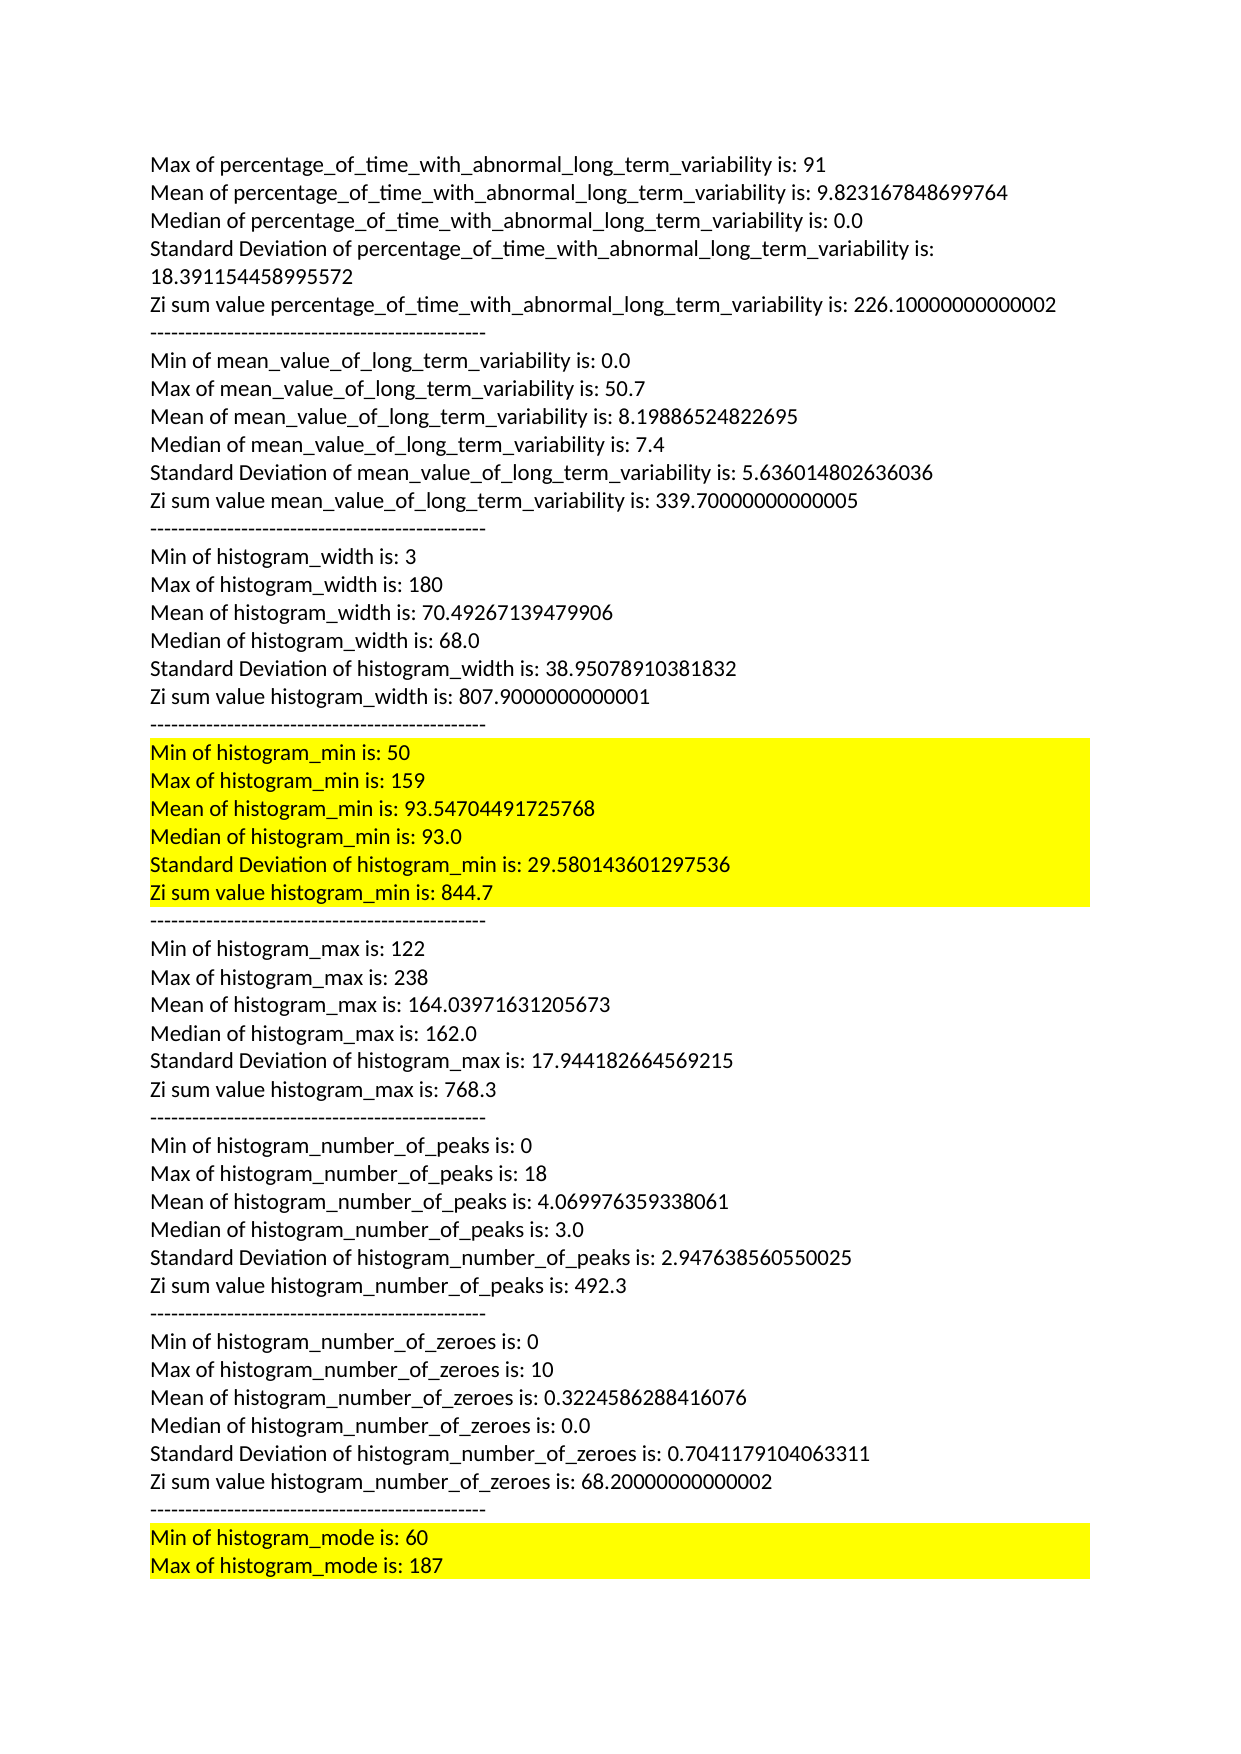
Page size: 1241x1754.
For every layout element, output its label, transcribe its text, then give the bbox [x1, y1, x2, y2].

text ------------------------------------------------ [150, 1103, 1090, 1131]
text Min of histogram_number_of_peaks is: 0 [150, 1131, 1090, 1159]
text Mean of percentage_of_time_with_abnormal_long_term_variability is: 9.823167848699764 [150, 178, 1090, 206]
text ------------------------------------------------ [150, 1495, 1090, 1523]
text ------------------------------------------------ [150, 710, 1090, 738]
text Median of histogram_number_of_peaks is: 3.0 [150, 1215, 1090, 1243]
text Standard Deviation of histogram_number_of_zeroes is: 0.7041179104063311 [150, 1439, 1090, 1467]
text Mean of mean_value_of_long_term_variability is: 8.19886524822695 [150, 402, 1090, 430]
text ------------------------------------------------ [150, 1299, 1090, 1327]
text Median of histogram_width is: 68.0 [150, 626, 1090, 654]
text Min of histogram_number_of_zeroes is: 0 [150, 1327, 1090, 1355]
text Standard Deviation of histogram_width is: 38.95078910381832 [150, 654, 1090, 682]
text Zi sum value histogram_number_of_zeroes is: 68.20000000000002 [150, 1467, 1090, 1495]
text Zi sum value histogram_number_of_peaks is: 492.3 [150, 1271, 1090, 1299]
text Max of mean_value_of_long_term_variability is: 50.7 [150, 374, 1090, 402]
text Max of histogram_number_of_zeroes is: 10 [150, 1355, 1090, 1383]
text Standard Deviation of percentage_of_time_with_abnormal_long_term_variability is: 18.391154458995572 [150, 234, 1090, 290]
text Min of histogram_mode is: 60 [150, 1523, 1090, 1551]
text Zi sum value histogram_width is: 807.9000000000001 [150, 682, 1090, 710]
text Zi sum value histogram_max is: 768.3 [150, 1075, 1090, 1103]
text Zi sum value histogram_min is: 844.7 [150, 878, 1090, 907]
text Min of histogram_min is: 50 [150, 738, 1090, 766]
text Max of histogram_min is: 159 [150, 766, 1090, 794]
text Mean of histogram_number_of_zeroes is: 0.3224586288416076 [150, 1383, 1090, 1411]
text Min of histogram_max is: 122 [150, 934, 1090, 963]
text Zi sum value percentage_of_time_with_abnormal_long_term_variability is: 226.10000000000002 [150, 290, 1090, 318]
text Standard Deviation of histogram_max is: 17.944182664569215 [150, 1047, 1090, 1075]
text Mean of histogram_min is: 93.54704491725768 [150, 794, 1090, 822]
text Mean of histogram_width is: 70.49267139479906 [150, 598, 1090, 626]
text ------------------------------------------------ [150, 318, 1090, 346]
text Mean of histogram_max is: 164.03971631205673 [150, 991, 1090, 1019]
text Median of histogram_min is: 93.0 [150, 822, 1090, 851]
text ------------------------------------------------ [150, 907, 1090, 934]
text Min of mean_value_of_long_term_variability is: 0.0 [150, 346, 1090, 374]
text Min of histogram_width is: 3 [150, 542, 1090, 570]
text Max of histogram_mode is: 187 [150, 1551, 1090, 1579]
text Standard Deviation of mean_value_of_long_term_variability is: 5.636014802636036 [150, 458, 1090, 486]
text ------------------------------------------------ [150, 514, 1090, 542]
text Median of mean_value_of_long_term_variability is: 7.4 [150, 430, 1090, 458]
text Standard Deviation of histogram_min is: 29.580143601297536 [150, 851, 1090, 878]
text Zi sum value mean_value_of_long_term_variability is: 339.70000000000005 [150, 486, 1090, 514]
text Max of histogram_max is: 238 [150, 963, 1090, 991]
text Median of histogram_max is: 162.0 [150, 1019, 1090, 1047]
text Max of histogram_number_of_peaks is: 18 [150, 1159, 1090, 1187]
text Standard Deviation of histogram_number_of_peaks is: 2.947638560550025 [150, 1243, 1090, 1271]
text Median of histogram_number_of_zeroes is: 0.0 [150, 1411, 1090, 1439]
text Max of percentage_of_time_with_abnormal_long_term_variability is: 91 [150, 150, 1090, 178]
text Mean of histogram_number_of_peaks is: 4.069976359338061 [150, 1187, 1090, 1215]
text Median of percentage_of_time_with_abnormal_long_term_variability is: 0.0 [150, 206, 1090, 234]
text Max of histogram_width is: 180 [150, 570, 1090, 598]
